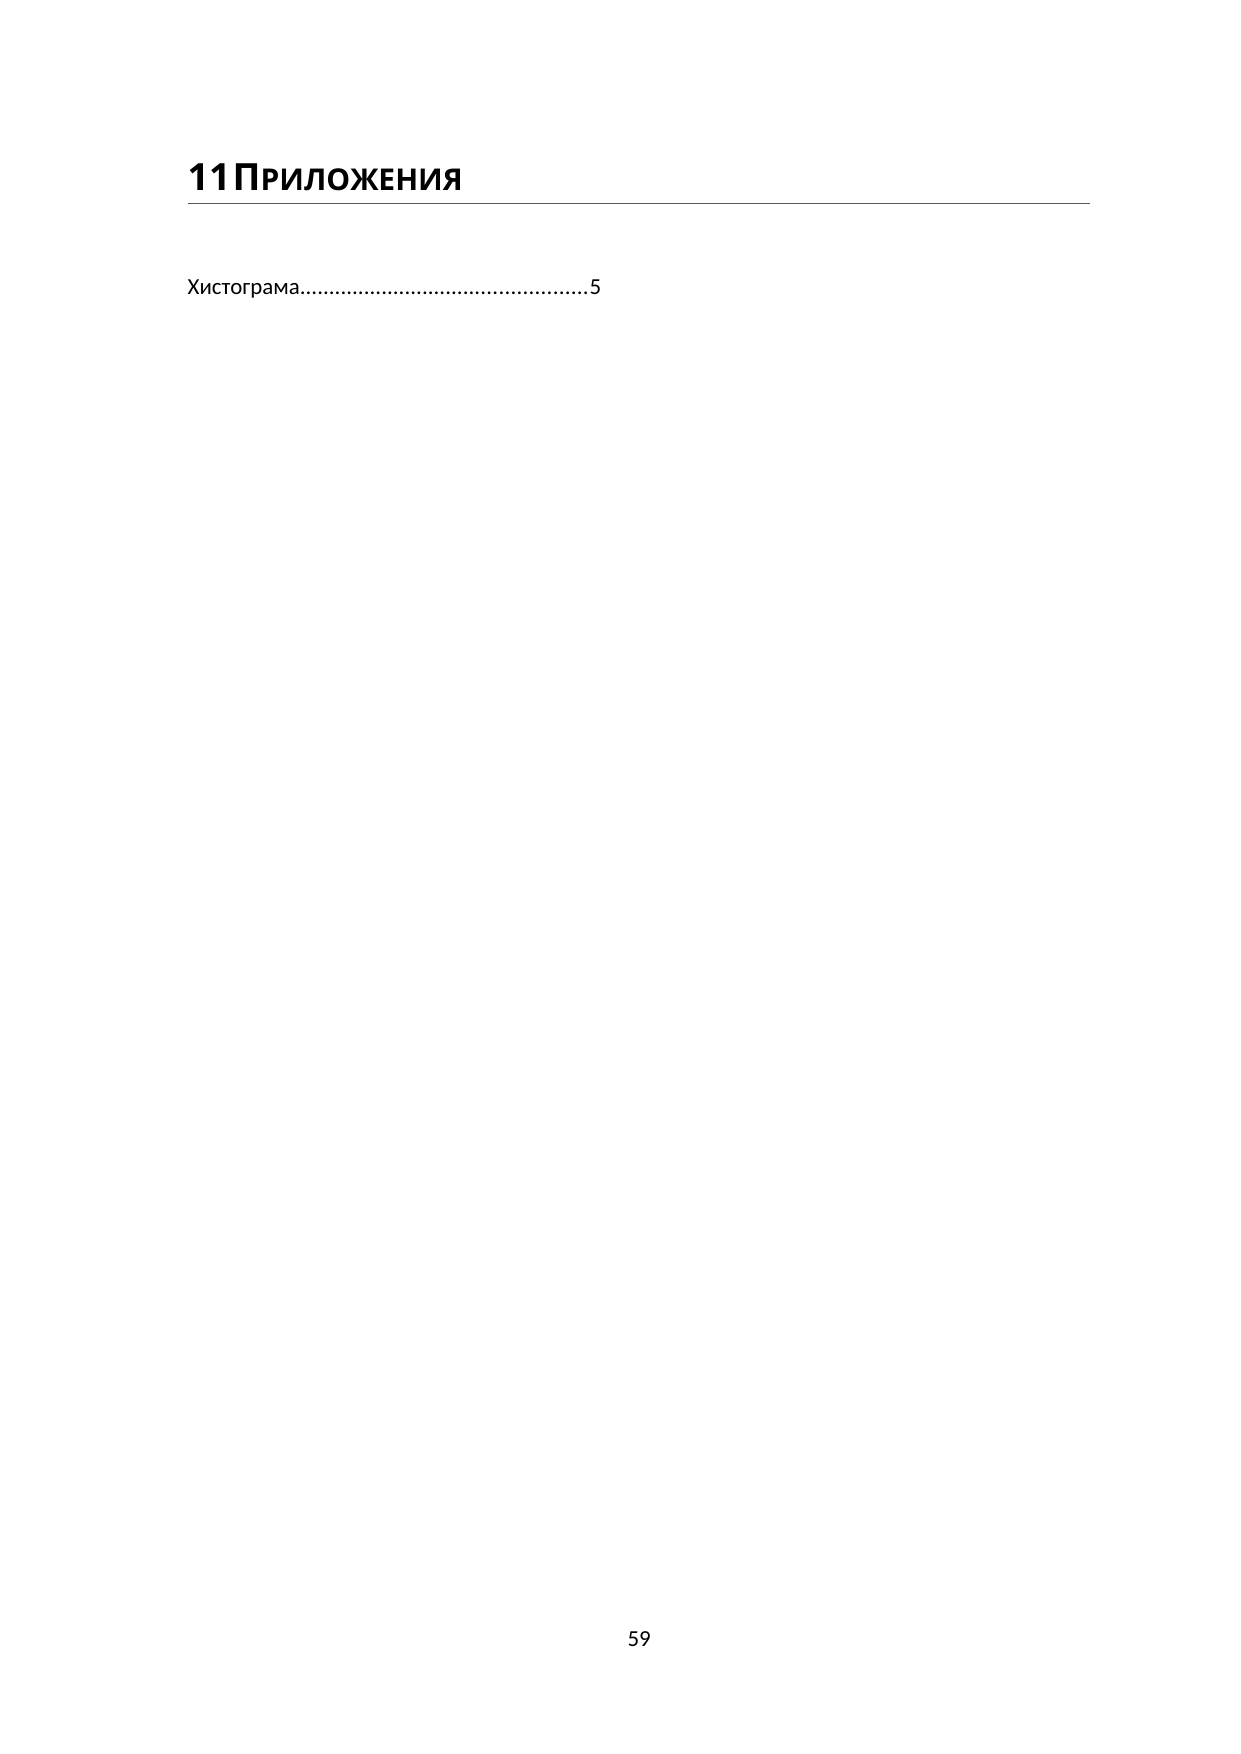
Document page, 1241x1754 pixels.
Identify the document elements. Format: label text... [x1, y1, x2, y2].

subtitle Приложения [187, 150, 1090, 204]
text Хистограма 5 [187, 272, 602, 300]
